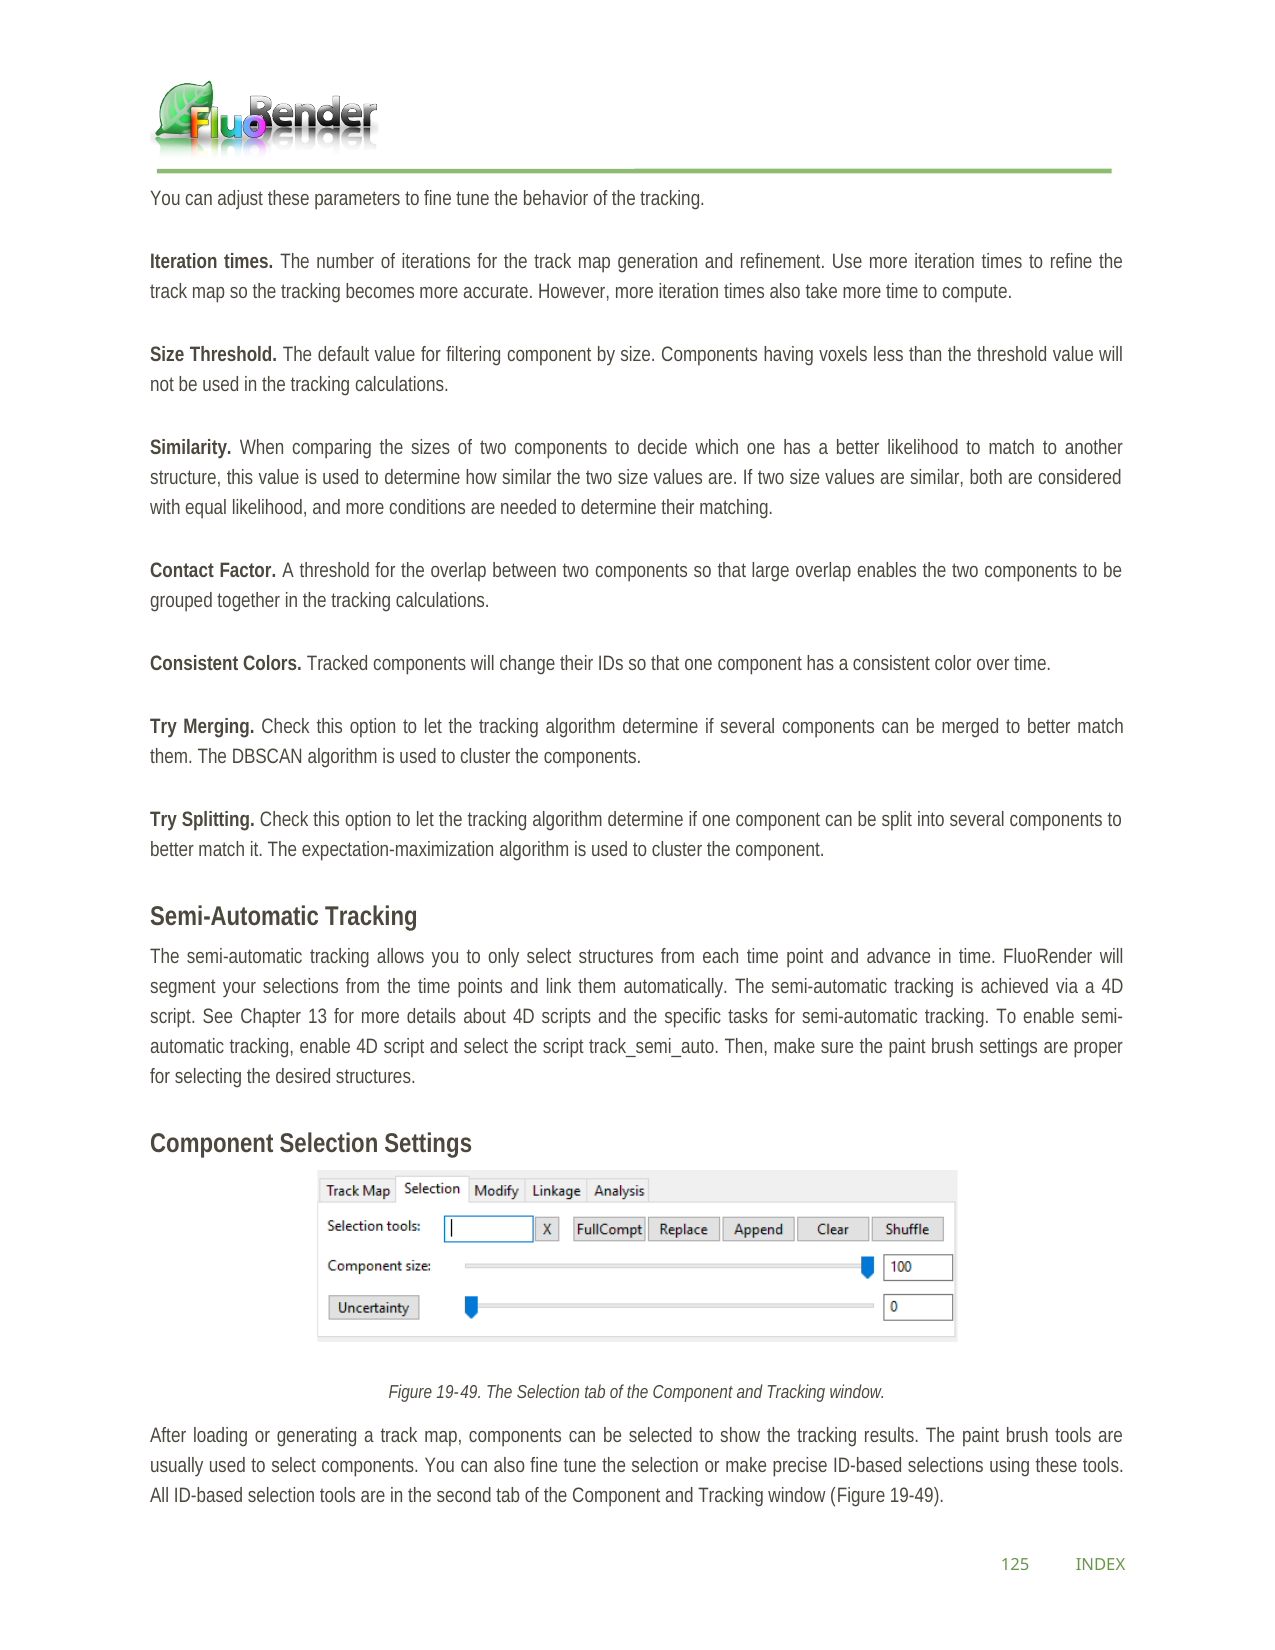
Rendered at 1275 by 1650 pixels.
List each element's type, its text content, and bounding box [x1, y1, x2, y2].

text Consistent Colors. Tracked components will change their IDs so that one component has a consistent color over time. [150, 651, 1125, 675]
picture [150, 75, 379, 162]
text The semi-automatic tracking allows you to only select structures from each time point and advance in time. FluoRender will segment your selections from the time points and link them automatically. The semi-automatic tracking is achieved via a 4D script. See Chapter 13 for more details about 4D scripts and the specific tasks for semi-automatic tracking. To enable semi-automatic tracking, enable 4D script and select the script track_semi_auto. Then, make sure the paint brush settings are proper for selecting the desired structures. [150, 944, 1125, 1088]
subtitle Semi-Automatic Tracking [150, 901, 1125, 932]
text Try Splitting. Check this option to let the tracking algorithm determine if one component can be split into several components to better match it. The expectation-maximization algorithm is used to cluster the component. [150, 807, 1125, 861]
subtitle Component Selection Settings [150, 1127, 1125, 1158]
picture [317, 1170, 958, 1342]
text Contact Factor. A threshold for the overlap between two components so that large overlap enables the two components to be grouped together in the tracking calculations. [150, 558, 1125, 612]
text Try Merging. Check this option to let the tracking algorithm determine if several components can be merged to better match them. The DBSCAN algorithm is used to cluster the components. [150, 714, 1125, 768]
text You can adjust these parameters to fine tune the behavior of the tracking. [150, 185, 1125, 209]
text Size Threshold. The default value for filtering component by size. Components having voxels less than the threshold value will not be used in the tracking calculations. [150, 342, 1125, 396]
text Iteration times. The number of iterations for the track map generation and refinement. Use more iteration times to refine the track map so the tracking becomes more accurate. However, more iteration times also take more time to compute. [150, 249, 1125, 302]
text Similarity. When comparing the sizes of two components to decide which one has a better likelihood to match to another structure, this value is used to determine how similar the two size values are. If two size values are similar, both are considered with equal likelihood, and more conditions are needed to determine their matching. [150, 435, 1125, 519]
